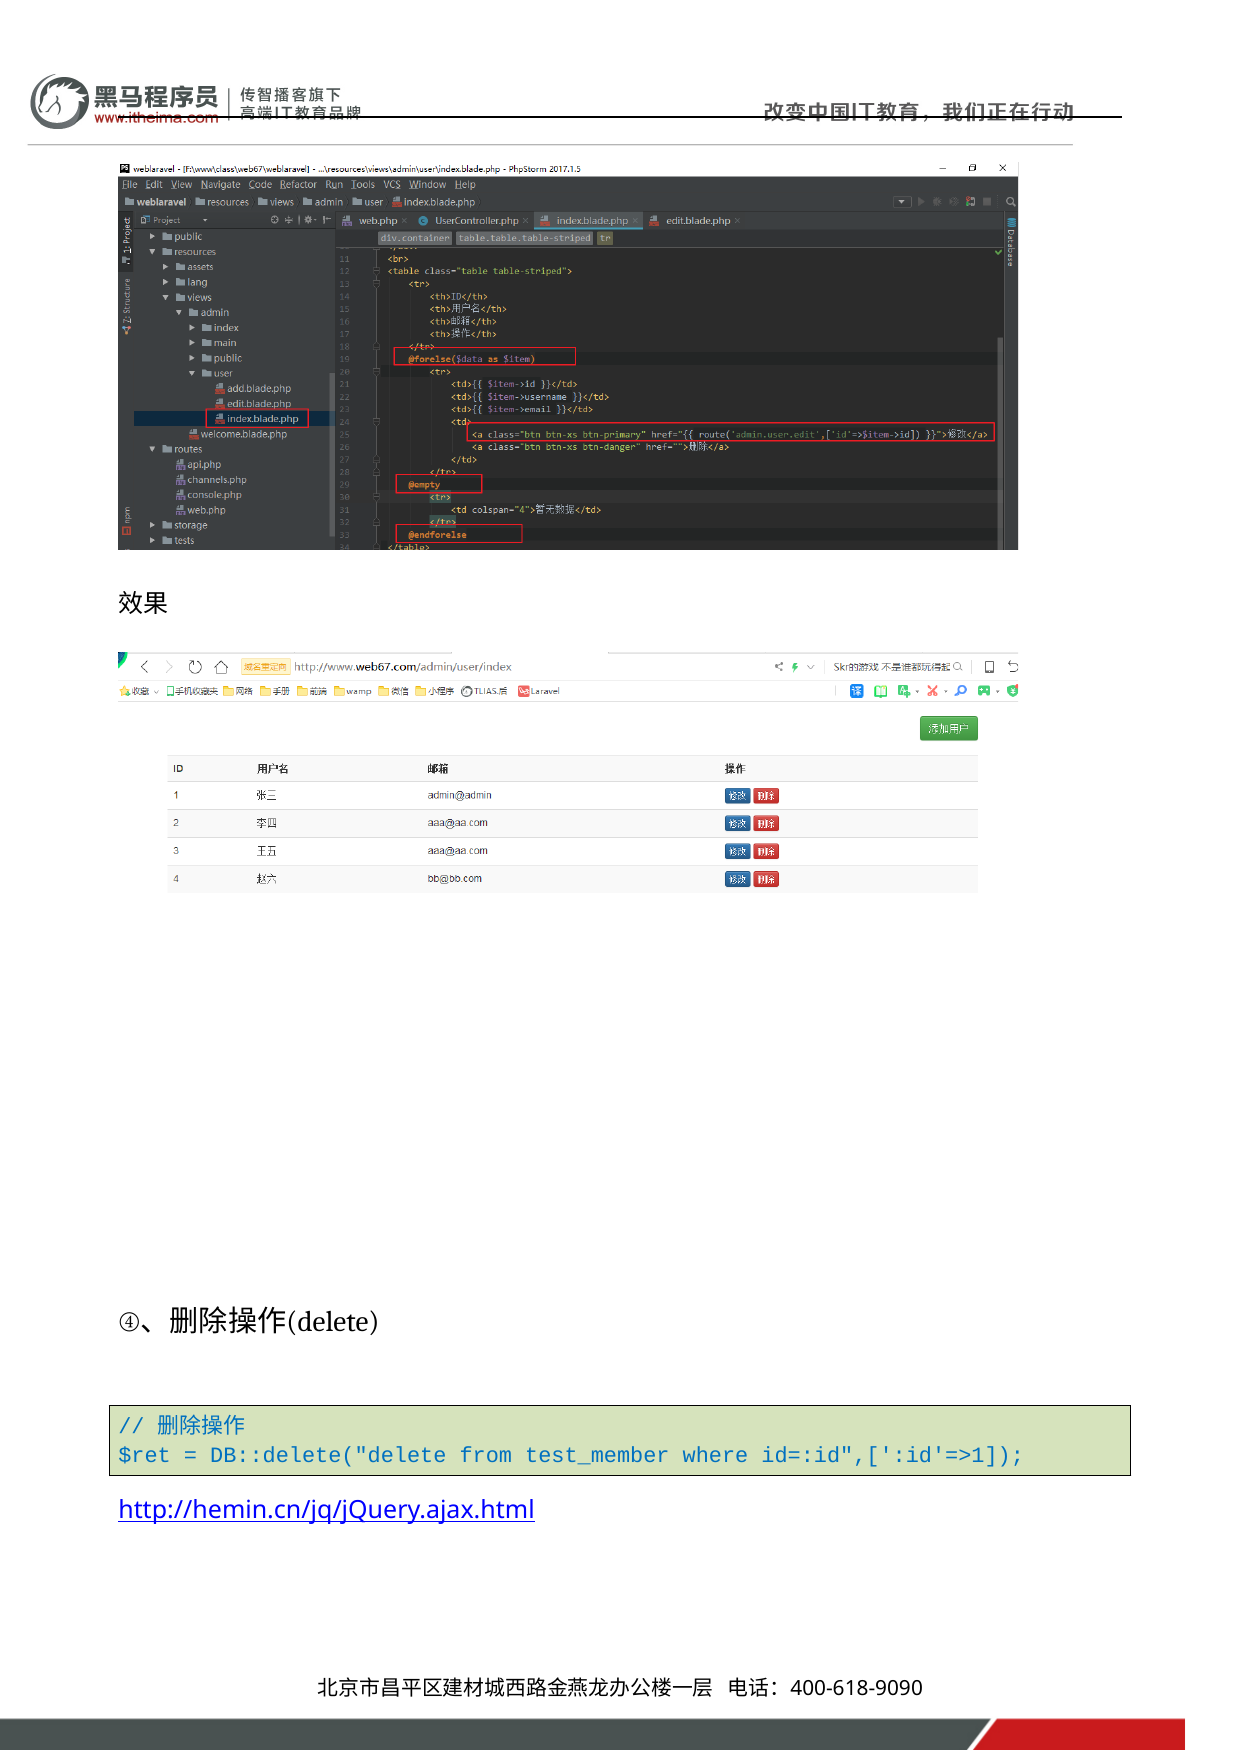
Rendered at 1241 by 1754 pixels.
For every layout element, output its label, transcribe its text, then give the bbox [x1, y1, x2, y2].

picture [0, 3, 1176, 153]
subtitle ④、删除操作(delete) [118, 1286, 1122, 1351]
picture [0, 1659, 1186, 1750]
picture [118, 162, 1019, 550]
text http://hemin.cn/jq/jQuery.ajax.html [118, 1476, 1122, 1541]
text // 删除操作 [110, 1406, 1130, 1437]
text $ret = DB::delete("delete from test_member where id=:id",[':id'=>1]); [110, 1437, 1130, 1475]
picture [118, 652, 1019, 896]
text 效果 [118, 569, 1122, 634]
